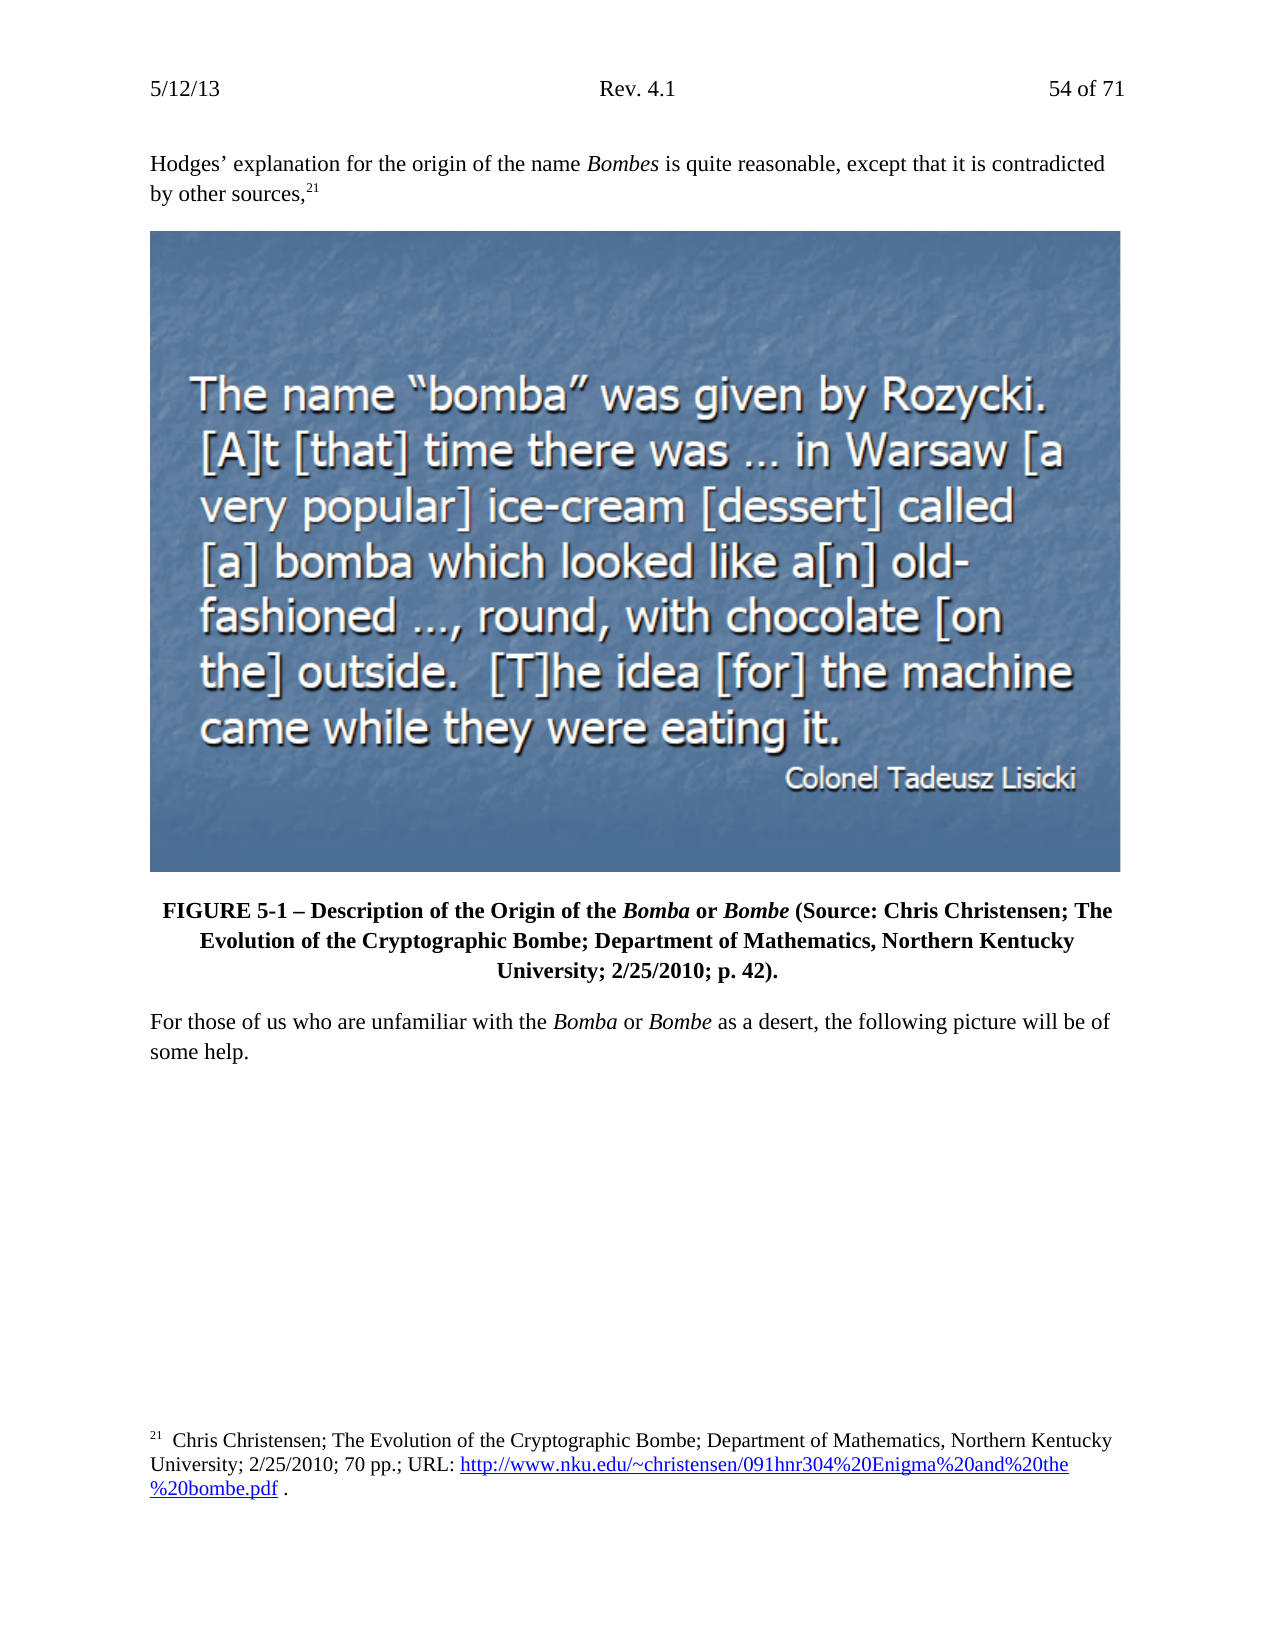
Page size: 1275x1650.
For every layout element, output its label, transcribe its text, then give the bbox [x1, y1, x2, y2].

text For those of us who are unfamiliar with the Bomba or Bombe as a desert, the following picture will be of some help. [150, 1008, 1125, 1065]
text FIGURE 5-1 – Description of the Origin of the Bomba or Bombe (Source: Chris Christensen; The Evolution of the Cryptographic Bombe; Department of Mathematics, Northern Kentucky University; 2/25/2010; p. 42). [150, 897, 1125, 983]
text Hodges’ explanation for the origin of the name Bombes is quite reasonable, except that it is contradicted by other sources, [150, 150, 1125, 207]
